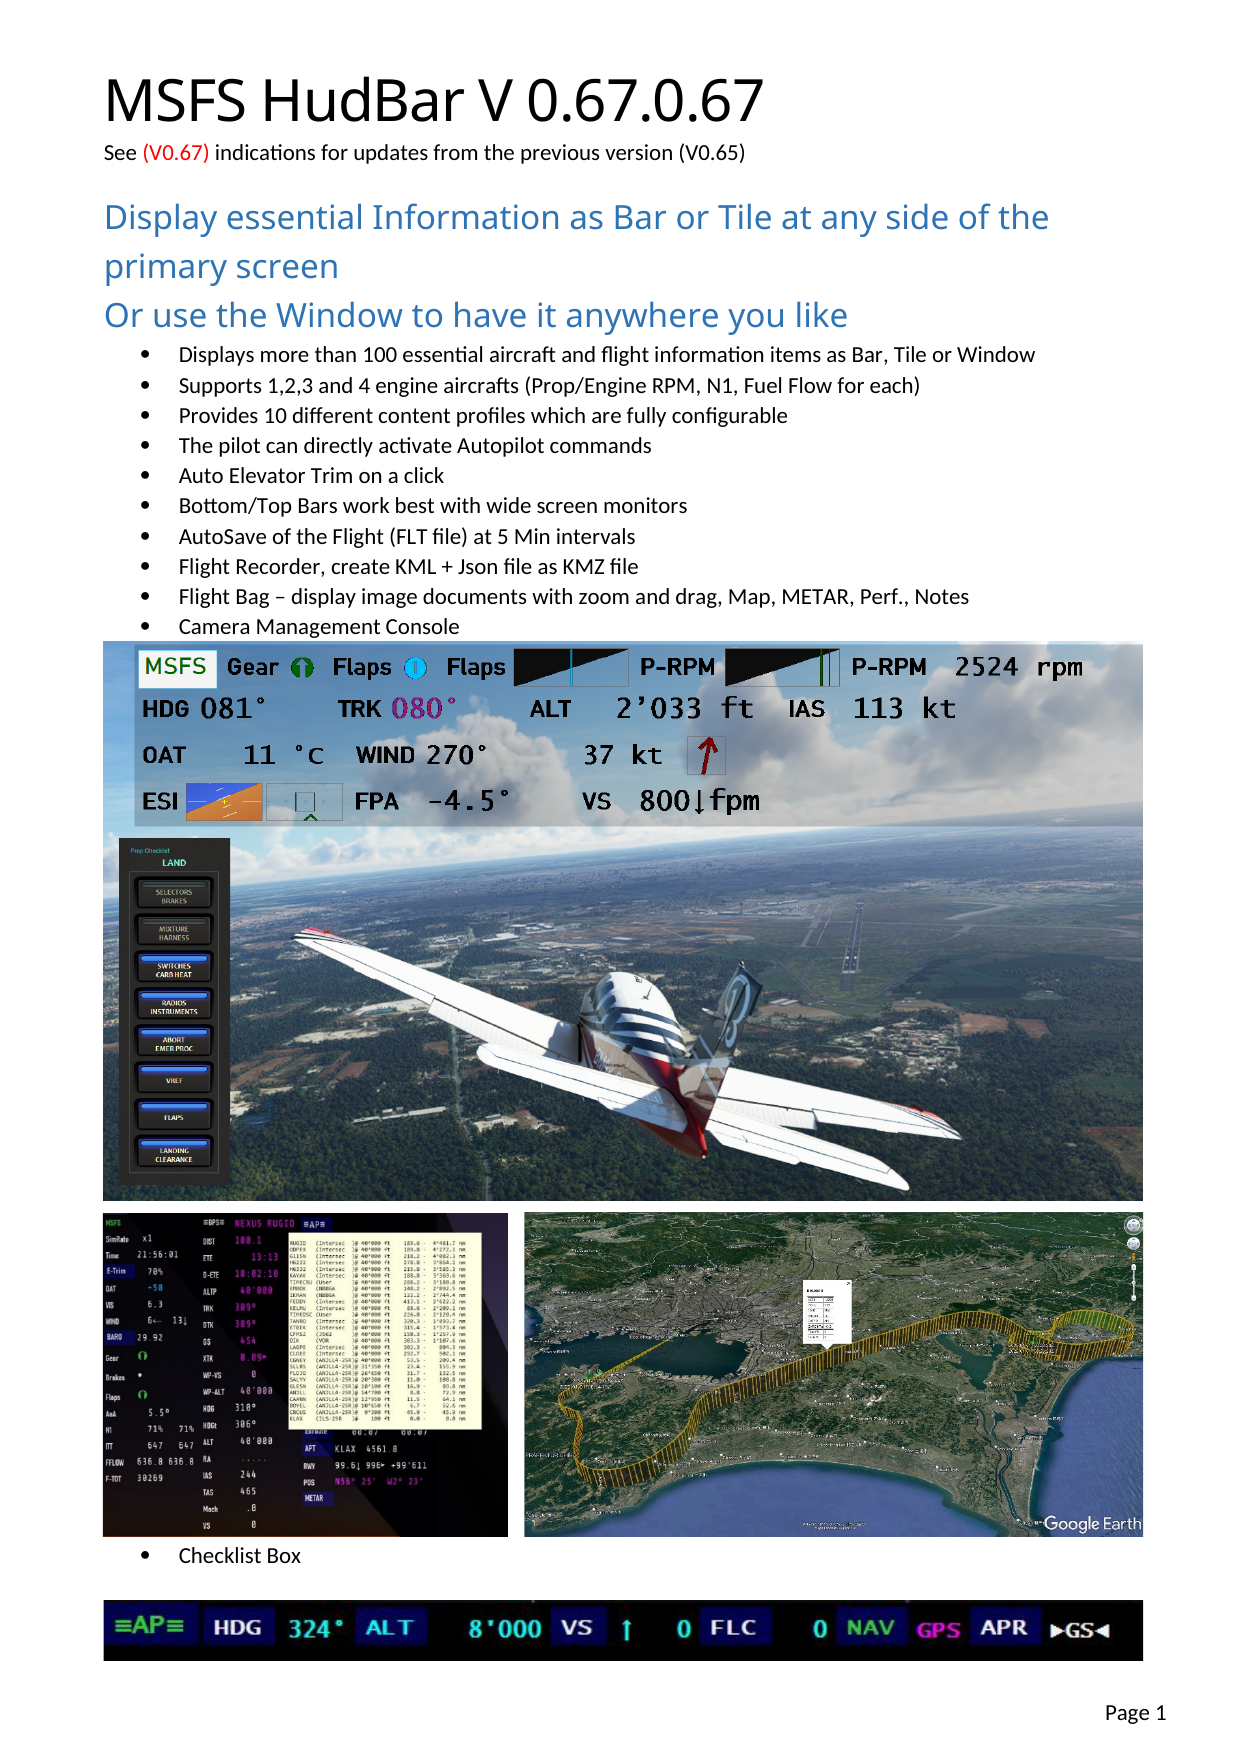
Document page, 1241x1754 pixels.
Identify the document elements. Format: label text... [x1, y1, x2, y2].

list Auto Elevator Trim on a click [141, 461, 1167, 489]
picture [103, 1600, 1144, 1661]
list AutoSave of the Flight (FLT file) at 5 Min intervals [141, 522, 1167, 550]
picture [524, 1212, 1144, 1537]
list The pilot can directly activate Autopilot commands [141, 431, 1167, 459]
list Flight Recorder, create KML + Json file as KMZ file [141, 552, 1167, 580]
list Flight Bag – display image documents with zoom and drag, Map, METAR, Perf., Notes [141, 582, 1167, 610]
text See (V0.67) indications for updates from the previous version (V0.65) [103, 138, 1167, 167]
picture [103, 641, 1143, 1201]
list Camera Management Console [141, 612, 1167, 641]
list Provides 10 different content profiles which are fully configurable [141, 401, 1167, 429]
list Displays more than 100 essential aircraft and flight information items as Bar, Tile or Window [141, 341, 1167, 369]
list Bottom/Top Bars work best with wide screen monitors [141, 492, 1167, 520]
subtitle Display essential Information as Bar or Tile at any side of the primary screen Or use the Window to have it anywhere you like [103, 194, 1167, 337]
title MSFS HudBar V 0.67.0.67 [103, 59, 1167, 138]
picture [102, 1213, 508, 1537]
list Supports 1,2,3 and 4 engine aircrafts (Prop/Engine RPM, N1, Fuel Flow for each) [141, 371, 1167, 399]
